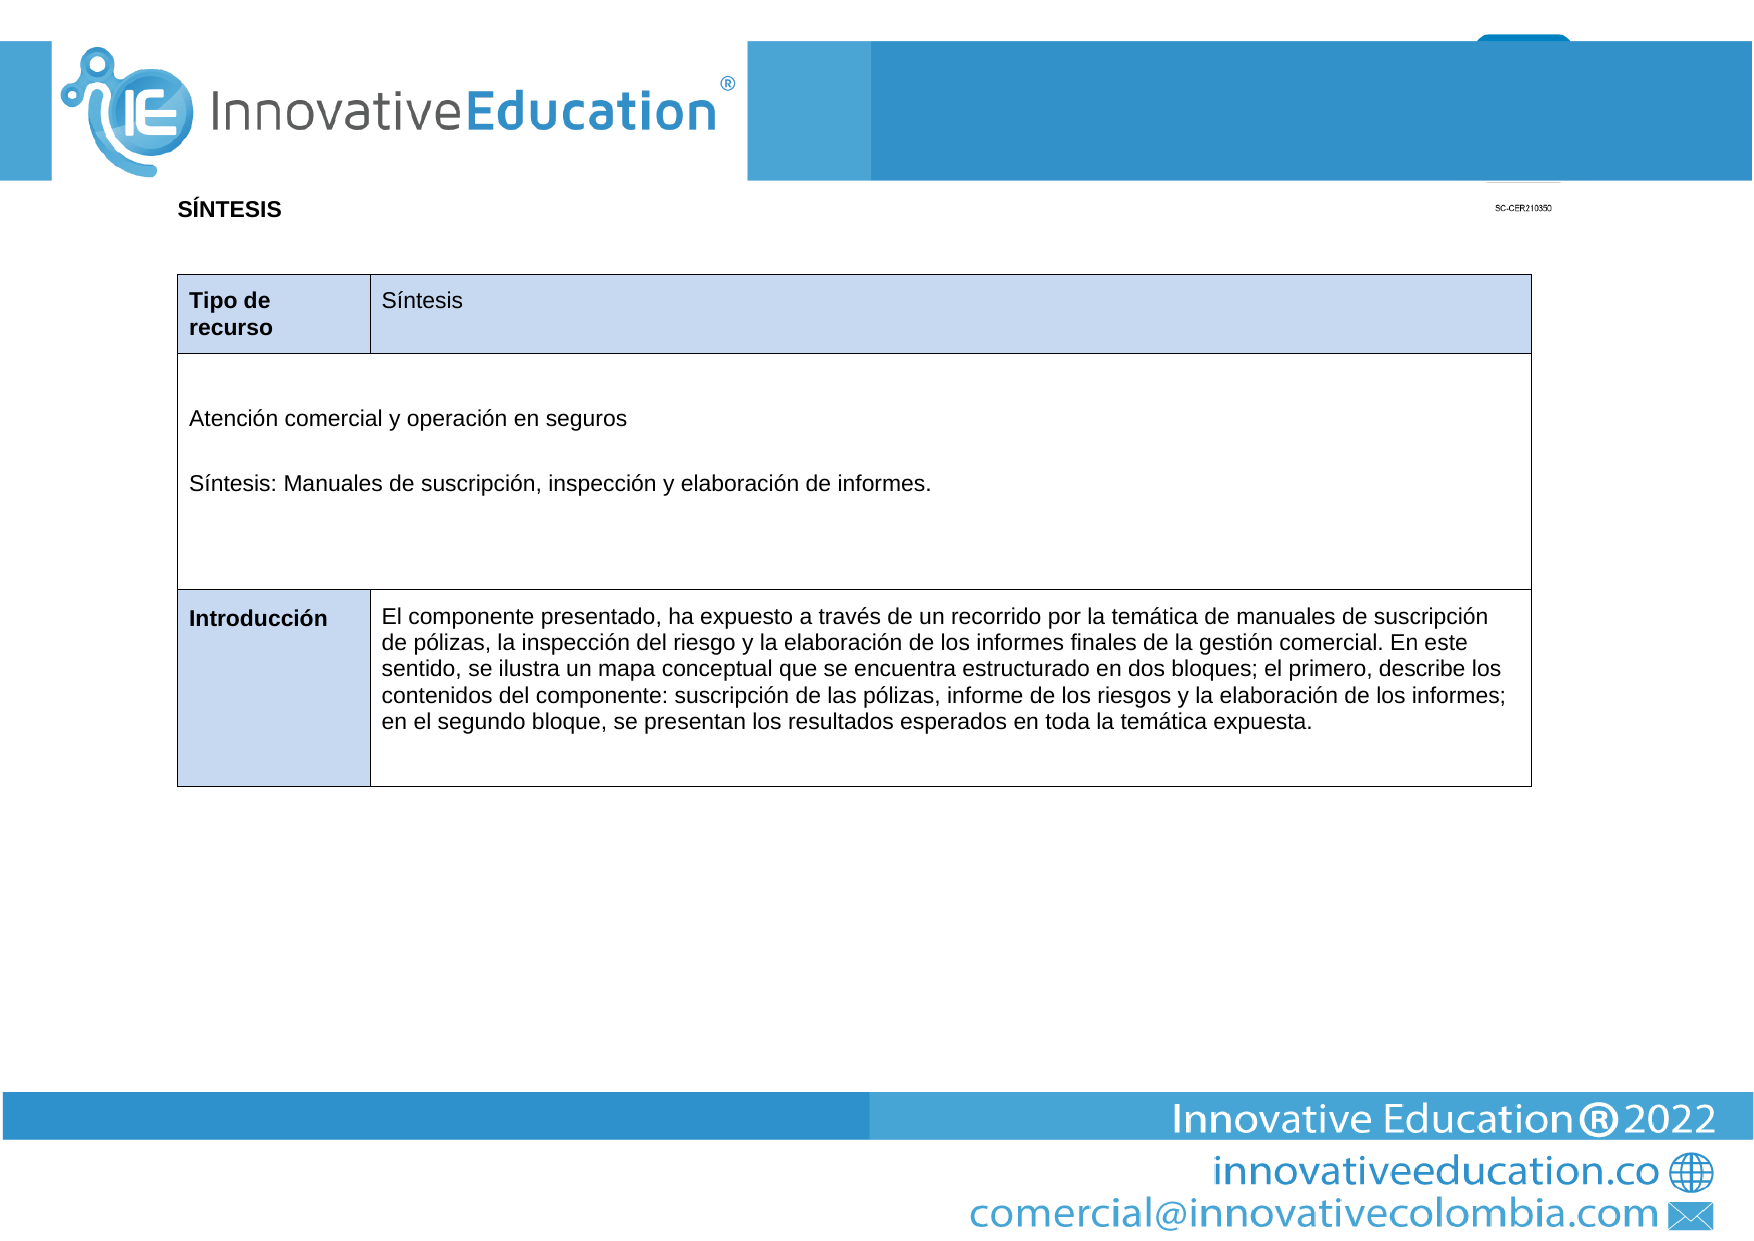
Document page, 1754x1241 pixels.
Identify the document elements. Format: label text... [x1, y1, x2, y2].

table_cell Atención comercial y operación en seguros Síntesis: Manuales de suscripción, inspección y elaboración de informes. [178, 354, 1531, 589]
picture [0, 28, 1752, 194]
text SÍNTESIS [177, 148, 1577, 222]
table_cell Introducción [178, 590, 370, 786]
table_header Síntesis [371, 275, 1531, 353]
table_cell El componente presentado, ha expuesto a través de un recorrido por la temática de manuales de suscripción de pólizas, la inspección del riesgo y la elaboración de los informes finales de la gestión comercial. En este sentido, se ilustra un mapa conceptual que se encuentra estructurado en dos bloques; el primero, describe los contenidos del componente: suscripción de las pólizas, informe de los riesgos y la elaboración de los informes; en el segundo bloque, se presentan los resultados esperados en toda la temática expuesta. [371, 590, 1531, 786]
table_header Tipo de recurso [178, 275, 370, 353]
picture [2, 1091, 1754, 1237]
